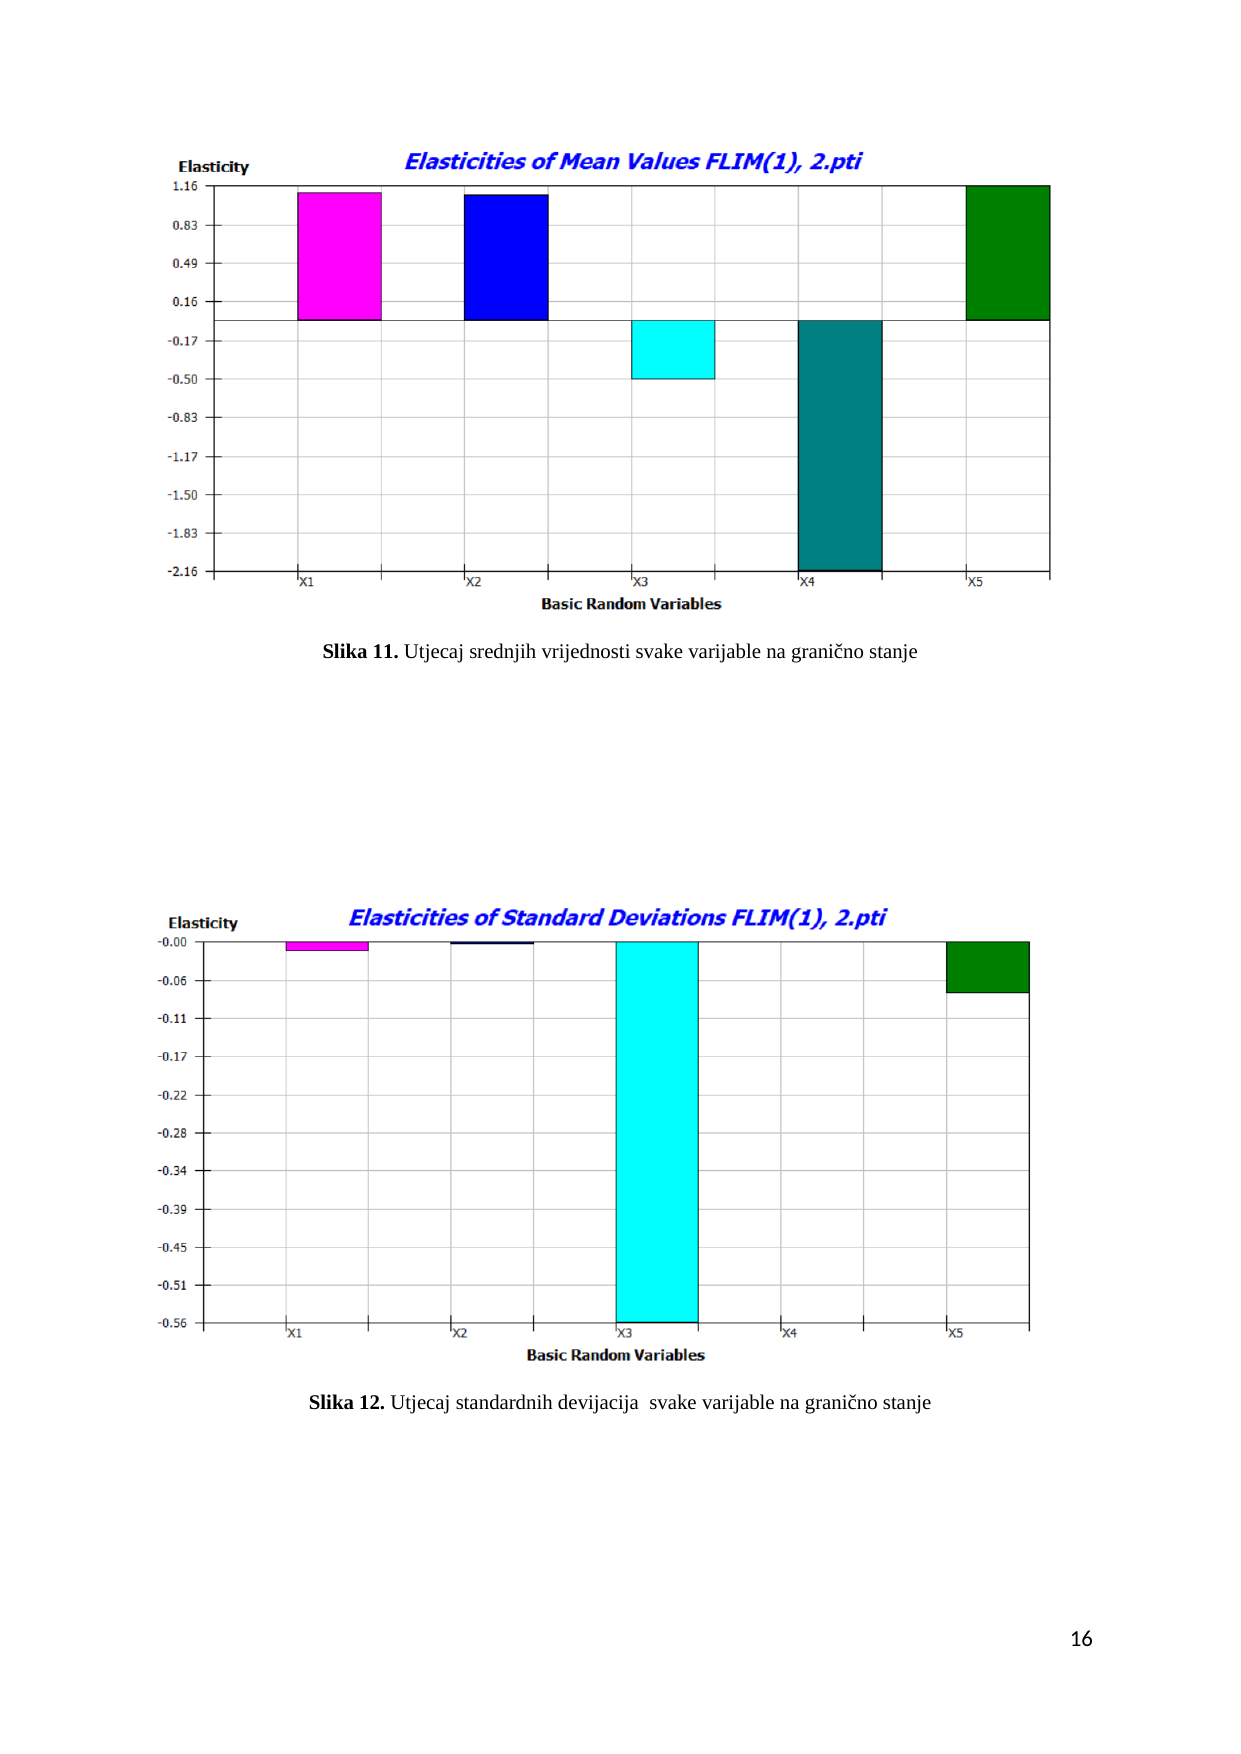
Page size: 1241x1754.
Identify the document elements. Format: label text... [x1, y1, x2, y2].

text Slika 11. Utjecaj srednjih vrijednosti svake varijable na granično stanje [148, 639, 1093, 663]
picture [147, 897, 1093, 1365]
picture [147, 147, 1093, 615]
text Slika 12. Utjecaj standardnih devijacija svake varijable na granično stanje [148, 1390, 1093, 1414]
